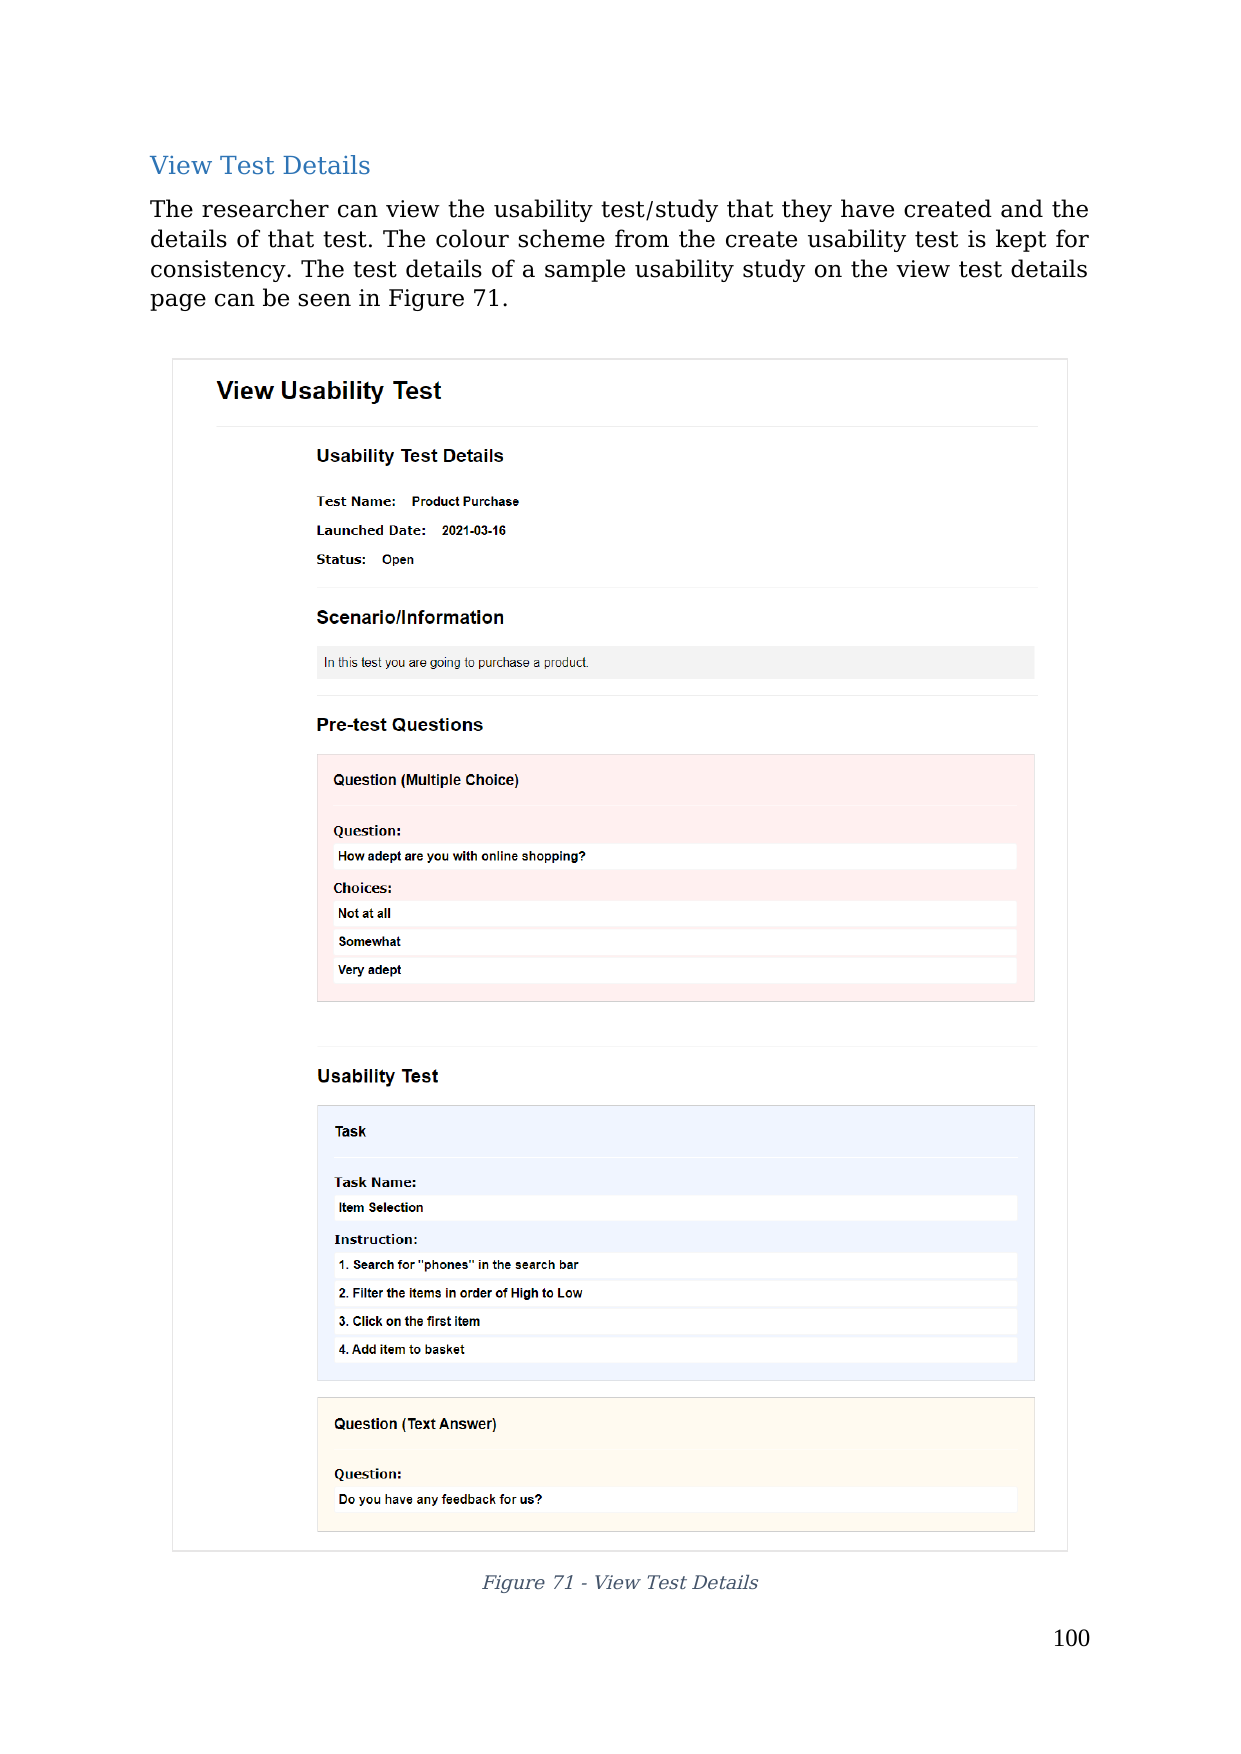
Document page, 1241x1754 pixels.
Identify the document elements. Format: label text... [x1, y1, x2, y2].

subtitle View Test Details [150, 150, 1090, 180]
picture [209, 373, 1038, 1550]
text Figure 71 - View Test Details [150, 1571, 1090, 1593]
text The researcher can view the usability test/study that they have created and the details of that test. The colour scheme from the create usability test is kept for consistency. The test details of a sample usability study on the view test details page can be seen in Figure 71. [150, 195, 1090, 312]
